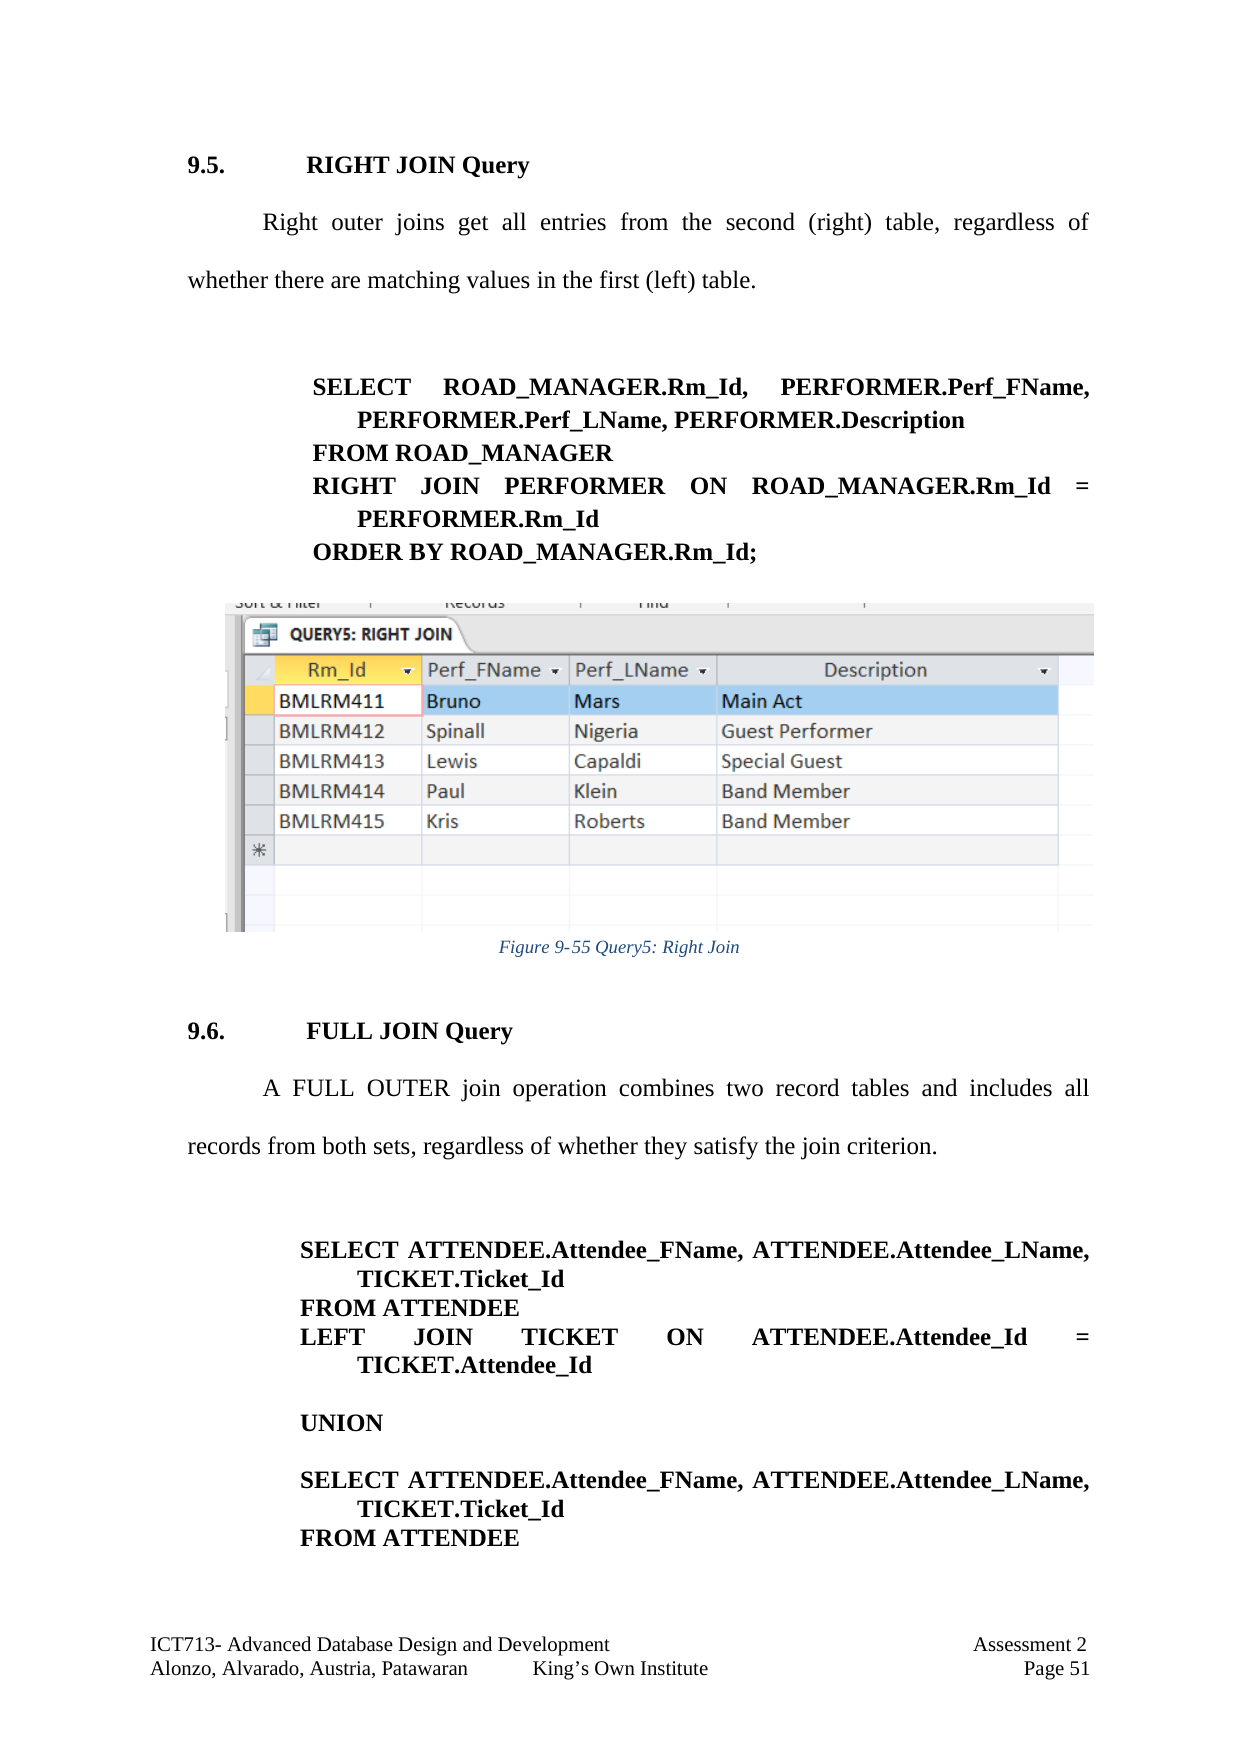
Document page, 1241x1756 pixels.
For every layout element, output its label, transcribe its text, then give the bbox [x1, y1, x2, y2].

text UNION [300, 1408, 1090, 1437]
text LEFT JOIN TICKET ON ATTENDEE.Attendee_Id = TICKET.Attendee_Id [300, 1322, 1090, 1379]
text ORDER BY ROAD_MANAGER.Rm_Id; [312, 537, 1090, 566]
picture [225, 603, 1094, 932]
text Right outer joins get all entries from the second (right) table, regardless of whether there are matching values in the first (left) table. [187, 207, 1090, 294]
text RIGHT JOIN PERFORMER ON ROAD_MANAGER.Rm_Id = PERFORMER.Rm_Id [312, 471, 1090, 533]
text A FULL OUTER join operation combines two record tables and includes all records from both sets, regardless of whether they satisfy the join criterion. [187, 1073, 1090, 1160]
text SELECT ROAD_MANAGER.Rm_Id, PERFORMER.Perf_FName, PERFORMER.Perf_LName, PERFORMER.Description [312, 372, 1090, 434]
subtitle RIGHT JOIN Query [187, 150, 1090, 179]
subtitle FULL JOIN Query [187, 1016, 1090, 1045]
text FROM ATTENDEE [300, 1293, 1090, 1322]
text SELECT ATTENDEE.Attendee_FName, ATTENDEE.Attendee_LName, TICKET.Ticket_Id [300, 1235, 1090, 1293]
text FROM ROAD_MANAGER [312, 438, 1090, 467]
text SELECT ATTENDEE.Attendee_FName, ATTENDEE.Attendee_LName, TICKET.Ticket_Id [300, 1465, 1090, 1523]
text FROM ATTENDEE [300, 1523, 1090, 1552]
